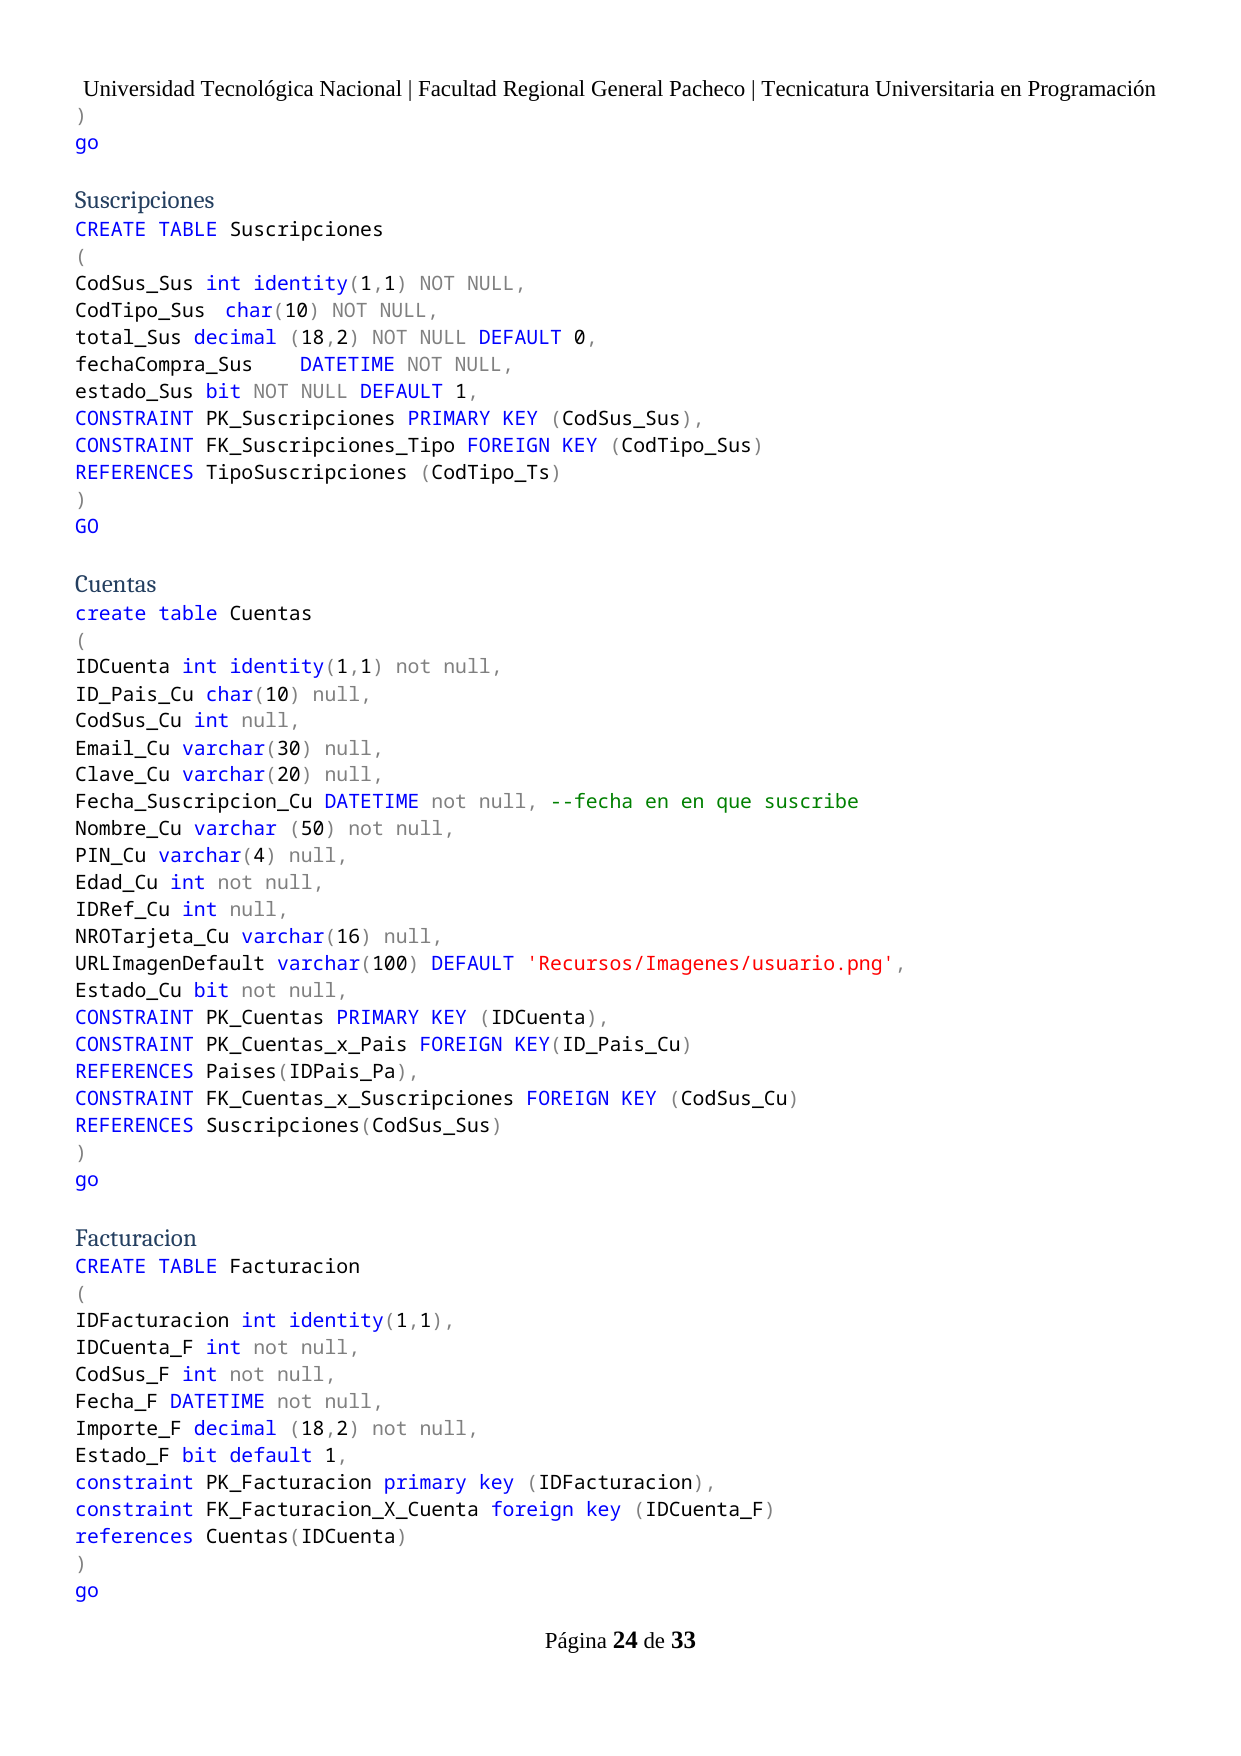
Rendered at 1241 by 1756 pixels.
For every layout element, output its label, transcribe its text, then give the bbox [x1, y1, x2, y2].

text CodSus_Sus int identity(1,1) NOT NULL, [75, 269, 1165, 296]
text total_Sus decimal (18,2) NOT NULL DEFAULT 0, [75, 323, 1165, 350]
text Importe_F decimal (18,2) not null, [75, 1414, 1165, 1441]
text CONSTRAINT PK_Cuentas_x_Pais FOREIGN KEY(ID_Pais_Cu) [75, 1031, 1165, 1057]
text ( [75, 626, 1165, 653]
subtitle Facturacion [75, 1223, 1165, 1252]
text CONSTRAINT PK_Suscripciones PRIMARY KEY (CodSus_Sus), [75, 404, 1165, 431]
text PIN_Cu varchar(4) null, [75, 842, 1165, 869]
text CodTipo_Sus char(10) NOT NULL, [75, 296, 1165, 323]
text CodSus_F int not null, [75, 1360, 1165, 1387]
subtitle Suscripciones [75, 186, 1165, 215]
text CONSTRAINT FK_Suscripciones_Tipo FOREIGN KEY (CodTipo_Sus) [75, 431, 1165, 458]
text references Cuentas(IDCuenta) [75, 1522, 1165, 1549]
text IDFacturacion int identity(1,1), [75, 1306, 1165, 1333]
text REFERENCES Paises(IDPais_Pa), [75, 1057, 1165, 1084]
text Clave_Cu varchar(20) null, [75, 761, 1165, 788]
text NROTarjeta_Cu varchar(16) null, [75, 923, 1165, 949]
text ) [75, 1138, 1165, 1165]
text create table Cuentas [75, 599, 1165, 626]
text ID_Pais_Cu char(10) null, [75, 680, 1165, 707]
text GO [75, 512, 1165, 539]
text ) [75, 485, 1165, 512]
text go [75, 1576, 1165, 1603]
text CREATE TABLE Suscripciones [75, 215, 1165, 242]
text CodSus_Cu int null, [75, 707, 1165, 734]
text REFERENCES TipoSuscripciones (CodTipo_Ts) [75, 458, 1165, 485]
text ( [75, 1279, 1165, 1306]
text fechaCompra_Sus DATETIME NOT NULL, [75, 350, 1165, 377]
text CREATE TABLE Facturacion [75, 1252, 1165, 1279]
text Fecha_F DATETIME not null, [75, 1387, 1165, 1414]
text Estado_Cu bit not null, [75, 977, 1165, 1003]
text go [75, 1165, 1165, 1192]
text CONSTRAINT FK_Cuentas_x_Suscripciones FOREIGN KEY (CodSus_Cu) [75, 1084, 1165, 1111]
text go [75, 128, 1165, 155]
text constraint PK_Facturacion primary key (IDFacturacion), [75, 1468, 1165, 1495]
text URLImagenDefault varchar(100) DEFAULT 'Recursos/Imagenes/usuario.png', [75, 949, 1165, 977]
text constraint FK_Facturacion_X_Cuenta foreign key (IDCuenta_F) [75, 1495, 1165, 1522]
text ( [75, 242, 1165, 269]
text ) [75, 1549, 1165, 1576]
text estado_Sus bit NOT NULL DEFAULT 1, [75, 377, 1165, 404]
text REFERENCES Suscripciones(CodSus_Sus) [75, 1111, 1165, 1138]
text Fecha_Suscripcion_Cu DATETIME not null, --fecha en en que suscribe [75, 788, 1165, 815]
text IDRef_Cu int null, [75, 896, 1165, 923]
text Edad_Cu int not null, [75, 869, 1165, 896]
text IDCuenta int identity(1,1) not null, [75, 653, 1165, 680]
text Nombre_Cu varchar (50) not null, [75, 815, 1165, 842]
text IDCuenta_F int not null, [75, 1333, 1165, 1360]
text ) [75, 101, 1165, 128]
subtitle Cuentas [75, 570, 1165, 599]
text Estado_F bit default 1, [75, 1441, 1165, 1468]
text CONSTRAINT PK_Cuentas PRIMARY KEY (IDCuenta), [75, 1003, 1165, 1031]
text Email_Cu varchar(30) null, [75, 734, 1165, 761]
